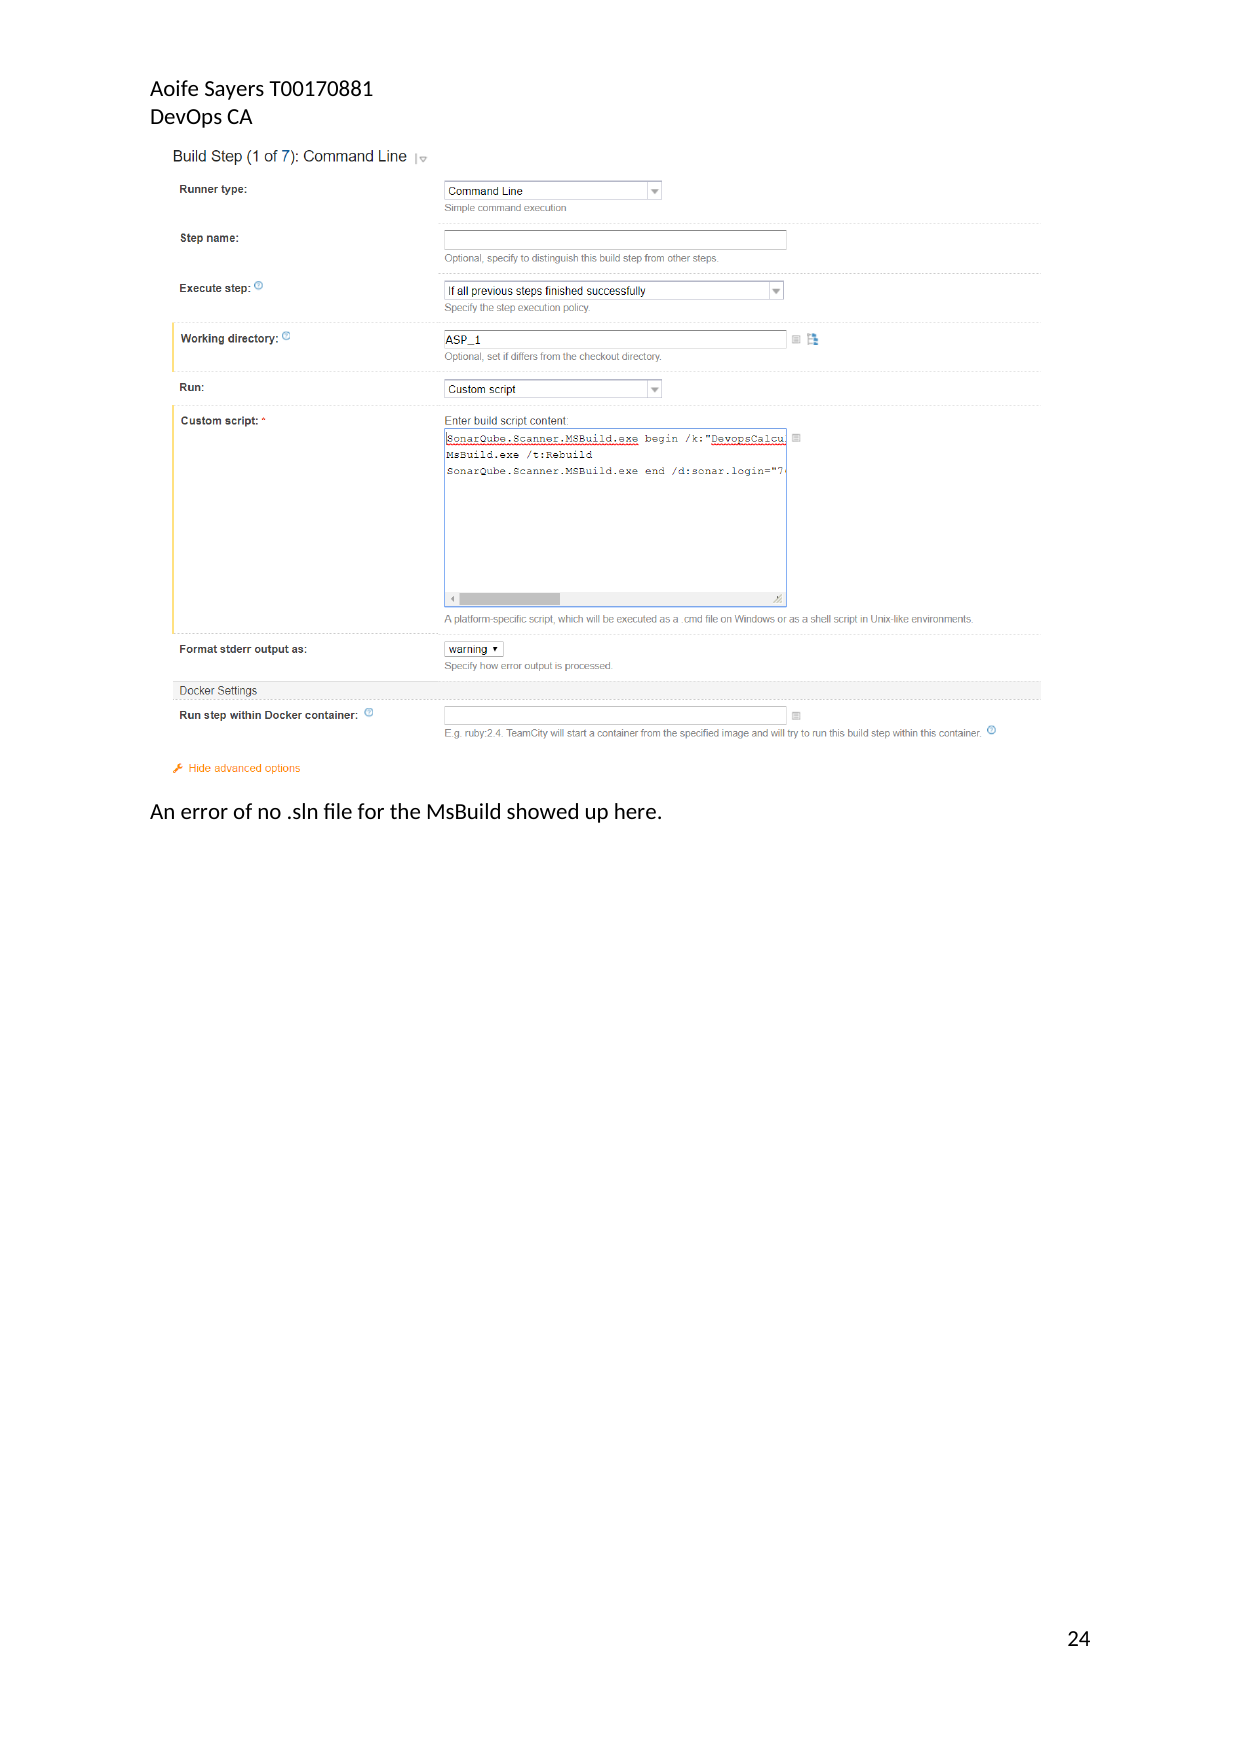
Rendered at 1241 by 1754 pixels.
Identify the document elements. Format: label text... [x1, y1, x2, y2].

text An error of no .sln file for the MsBuild showed up here. [150, 797, 1090, 825]
picture [150, 150, 1041, 779]
